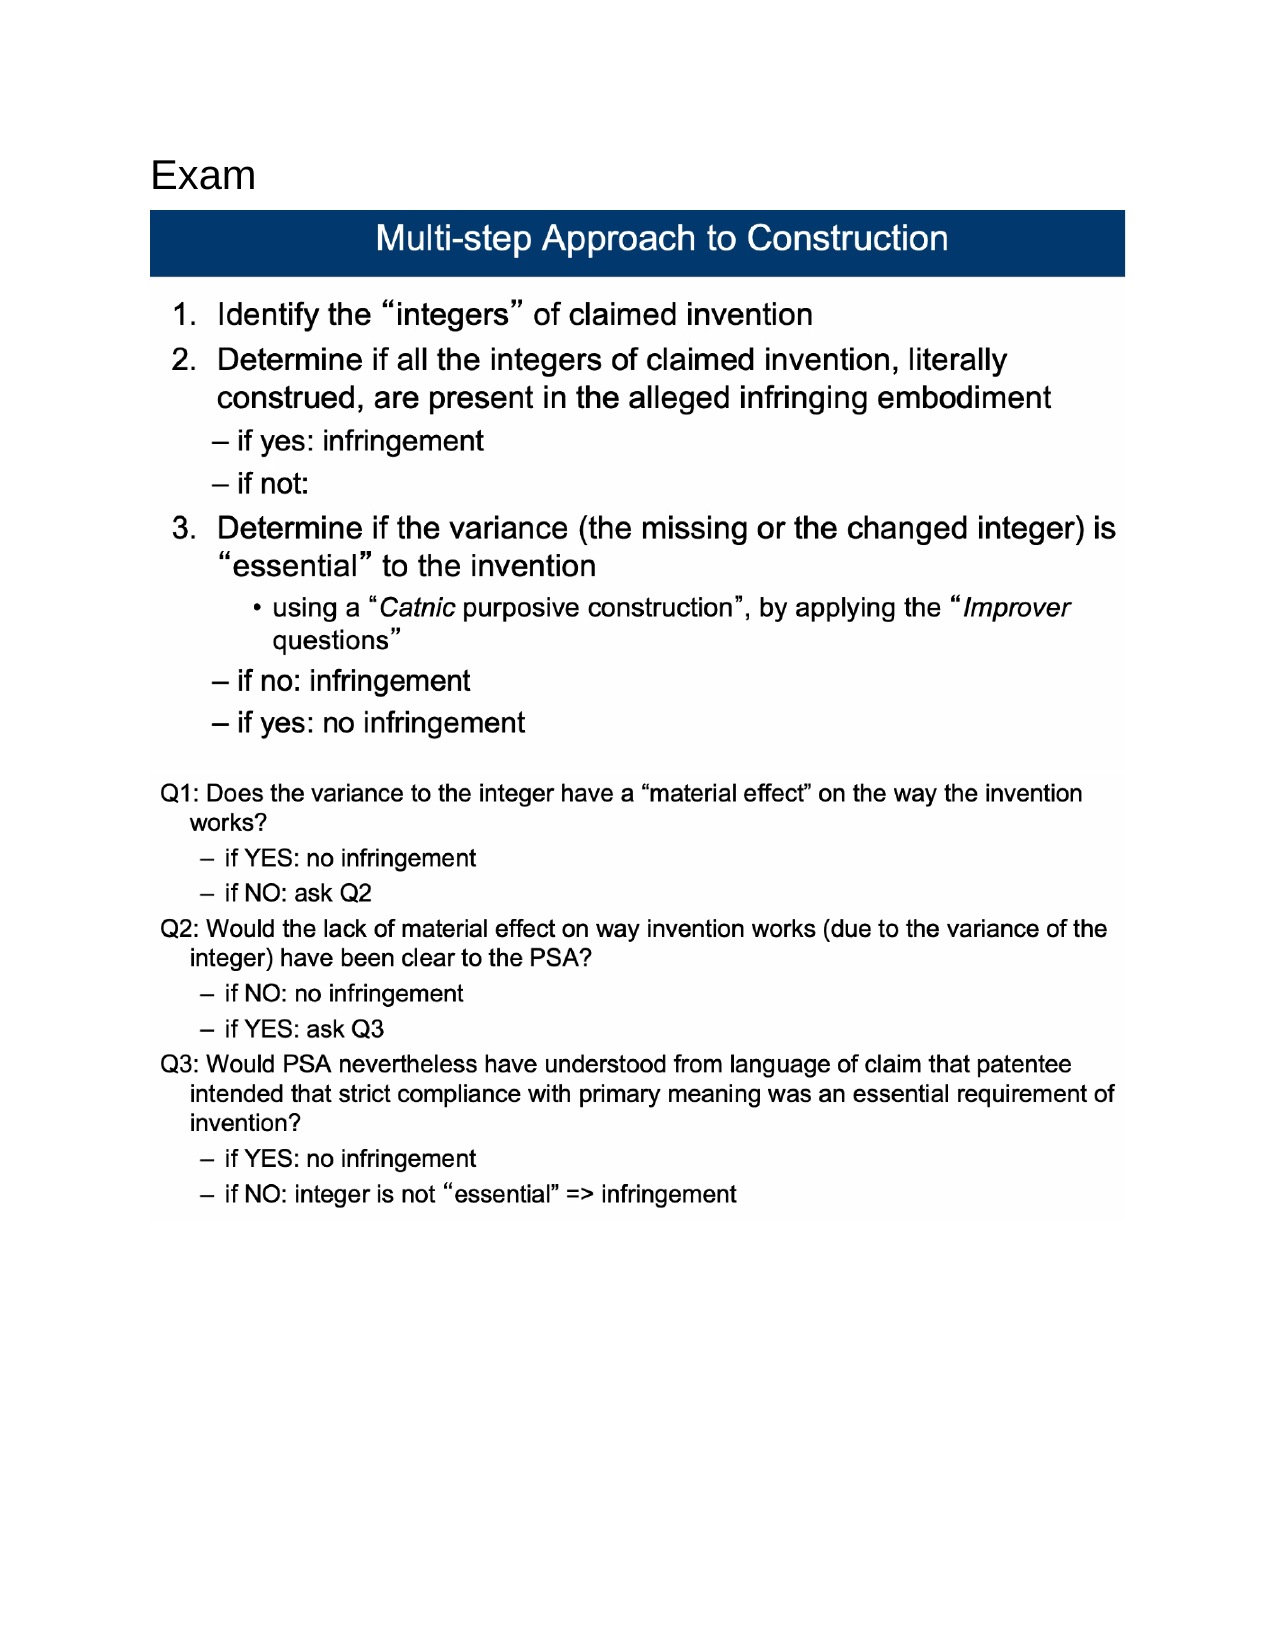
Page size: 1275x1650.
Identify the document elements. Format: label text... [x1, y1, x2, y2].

picture [150, 210, 1125, 771]
picture [150, 774, 1125, 1221]
subtitle Exam [150, 150, 1125, 198]
